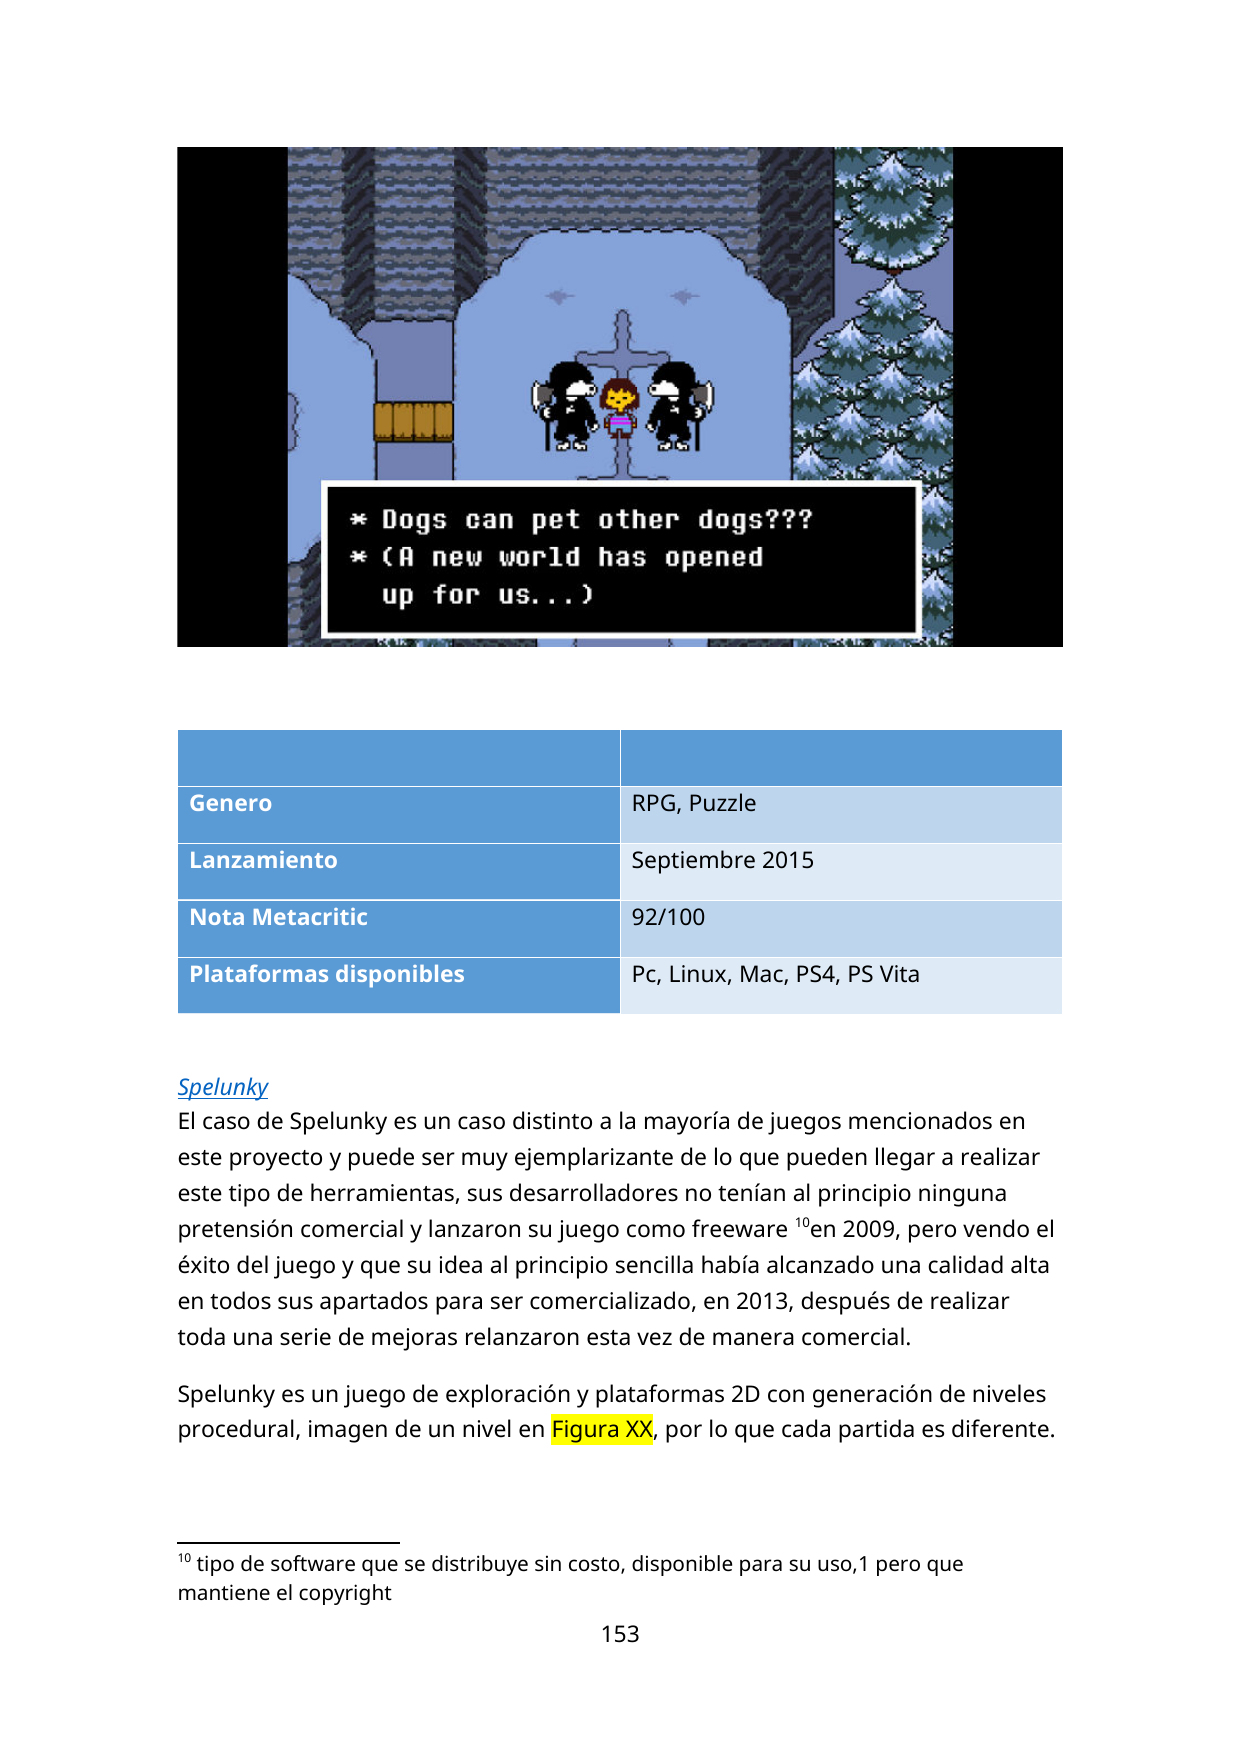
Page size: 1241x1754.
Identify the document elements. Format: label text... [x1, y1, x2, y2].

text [177, 1377, 1063, 1445]
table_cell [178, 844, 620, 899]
text El caso de Spelunky es un caso distinto a la mayoría de juegos mencionados en este proyecto y puede ser muy ejemplarizante de lo que pueden llegar a realizar este tipo de herramientas, sus desarrolladores no tenían al principio ninguna pretensión comercial y lanzaron su juego como freeware en 2009, pero vendo el éxito del juego y que su idea al principio sencilla había alcanzado una calidad alta en todos sus apartados para ser comercializado, en 2013, después de realizar toda una serie de mejoras relanzaron esta vez de manera comercial. [177, 1105, 1063, 1352]
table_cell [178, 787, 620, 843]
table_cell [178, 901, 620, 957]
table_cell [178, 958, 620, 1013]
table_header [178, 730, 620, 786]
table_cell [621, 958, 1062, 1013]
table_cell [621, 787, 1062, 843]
picture [177, 147, 1063, 647]
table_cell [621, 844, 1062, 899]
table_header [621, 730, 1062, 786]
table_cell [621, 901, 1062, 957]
subtitle Spelunky [177, 1071, 1063, 1103]
